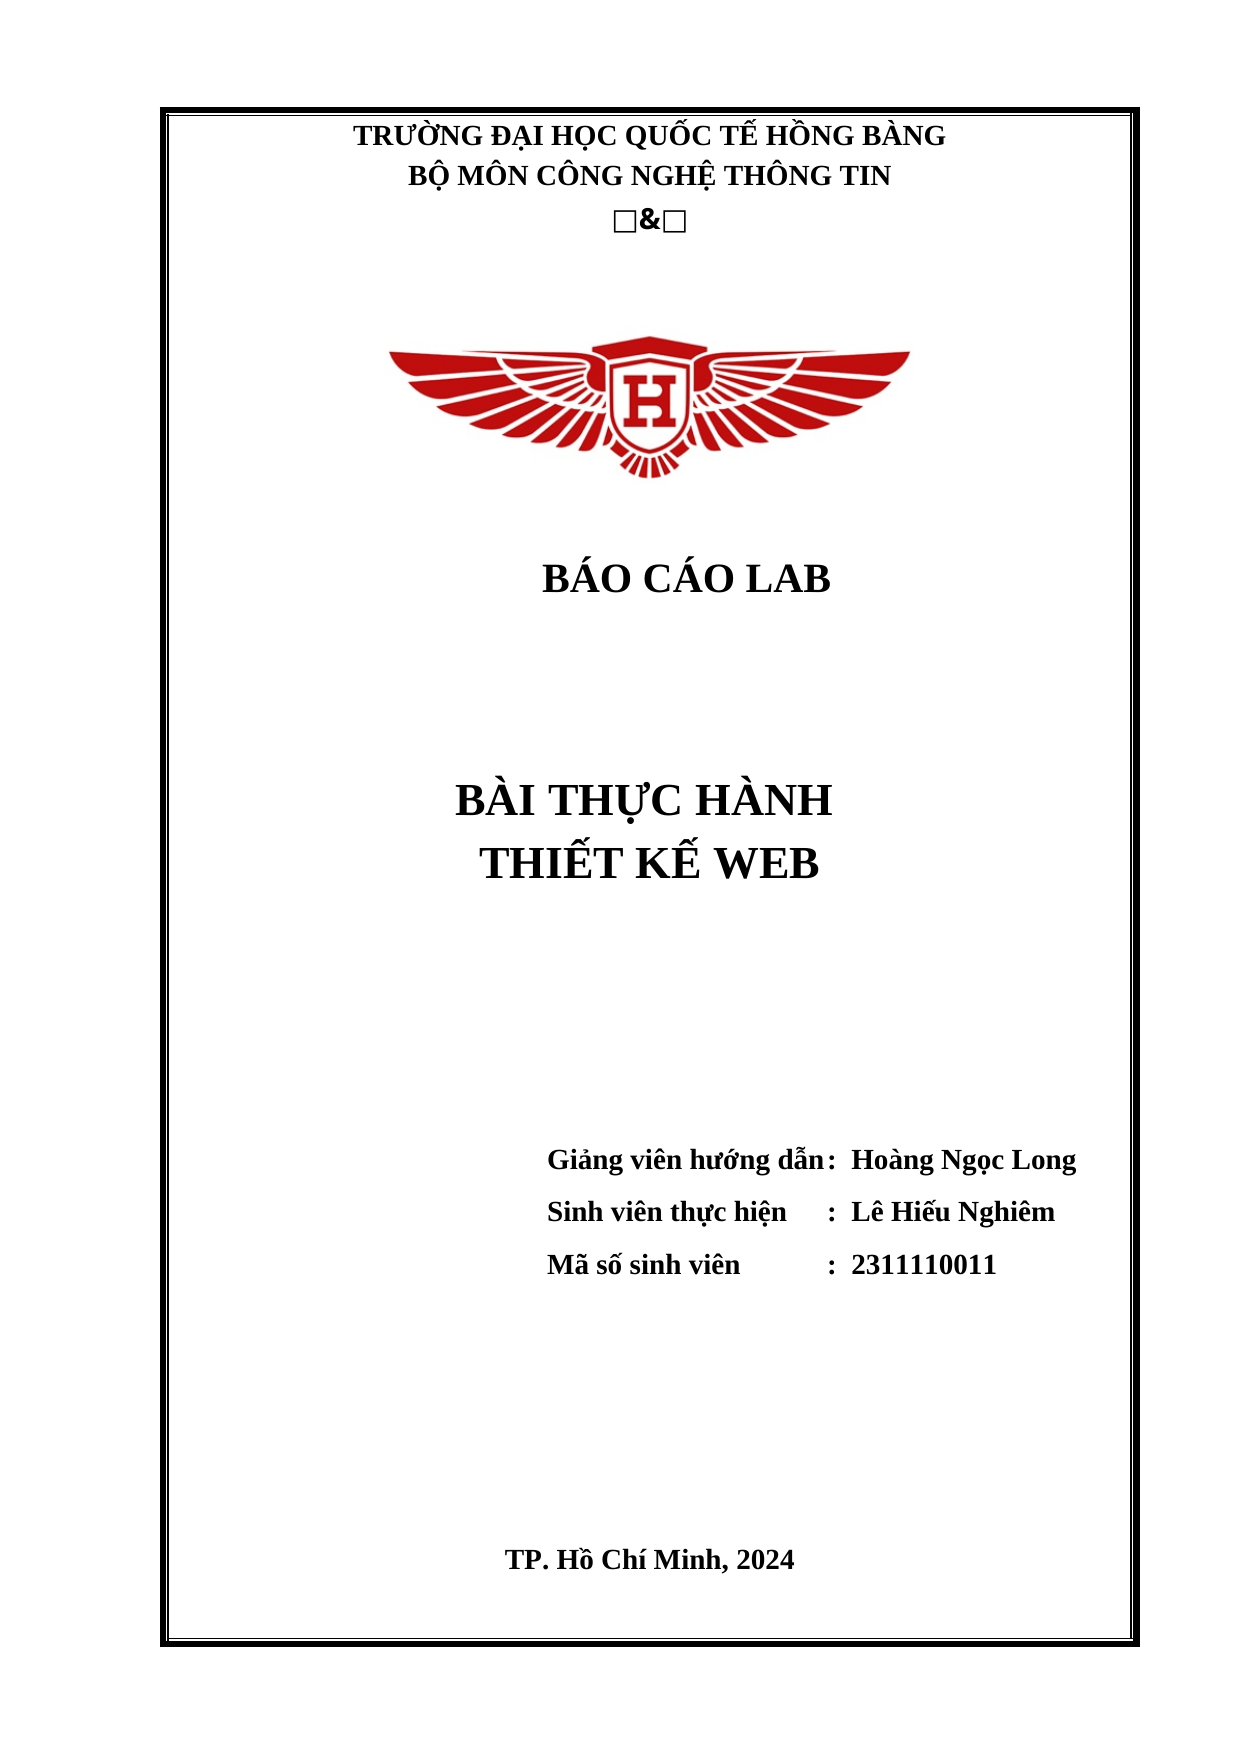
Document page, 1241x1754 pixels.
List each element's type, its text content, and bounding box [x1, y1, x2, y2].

picture [384, 326, 916, 485]
text TP. Hồ Chí Minh, 2024 [177, 1542, 1122, 1576]
